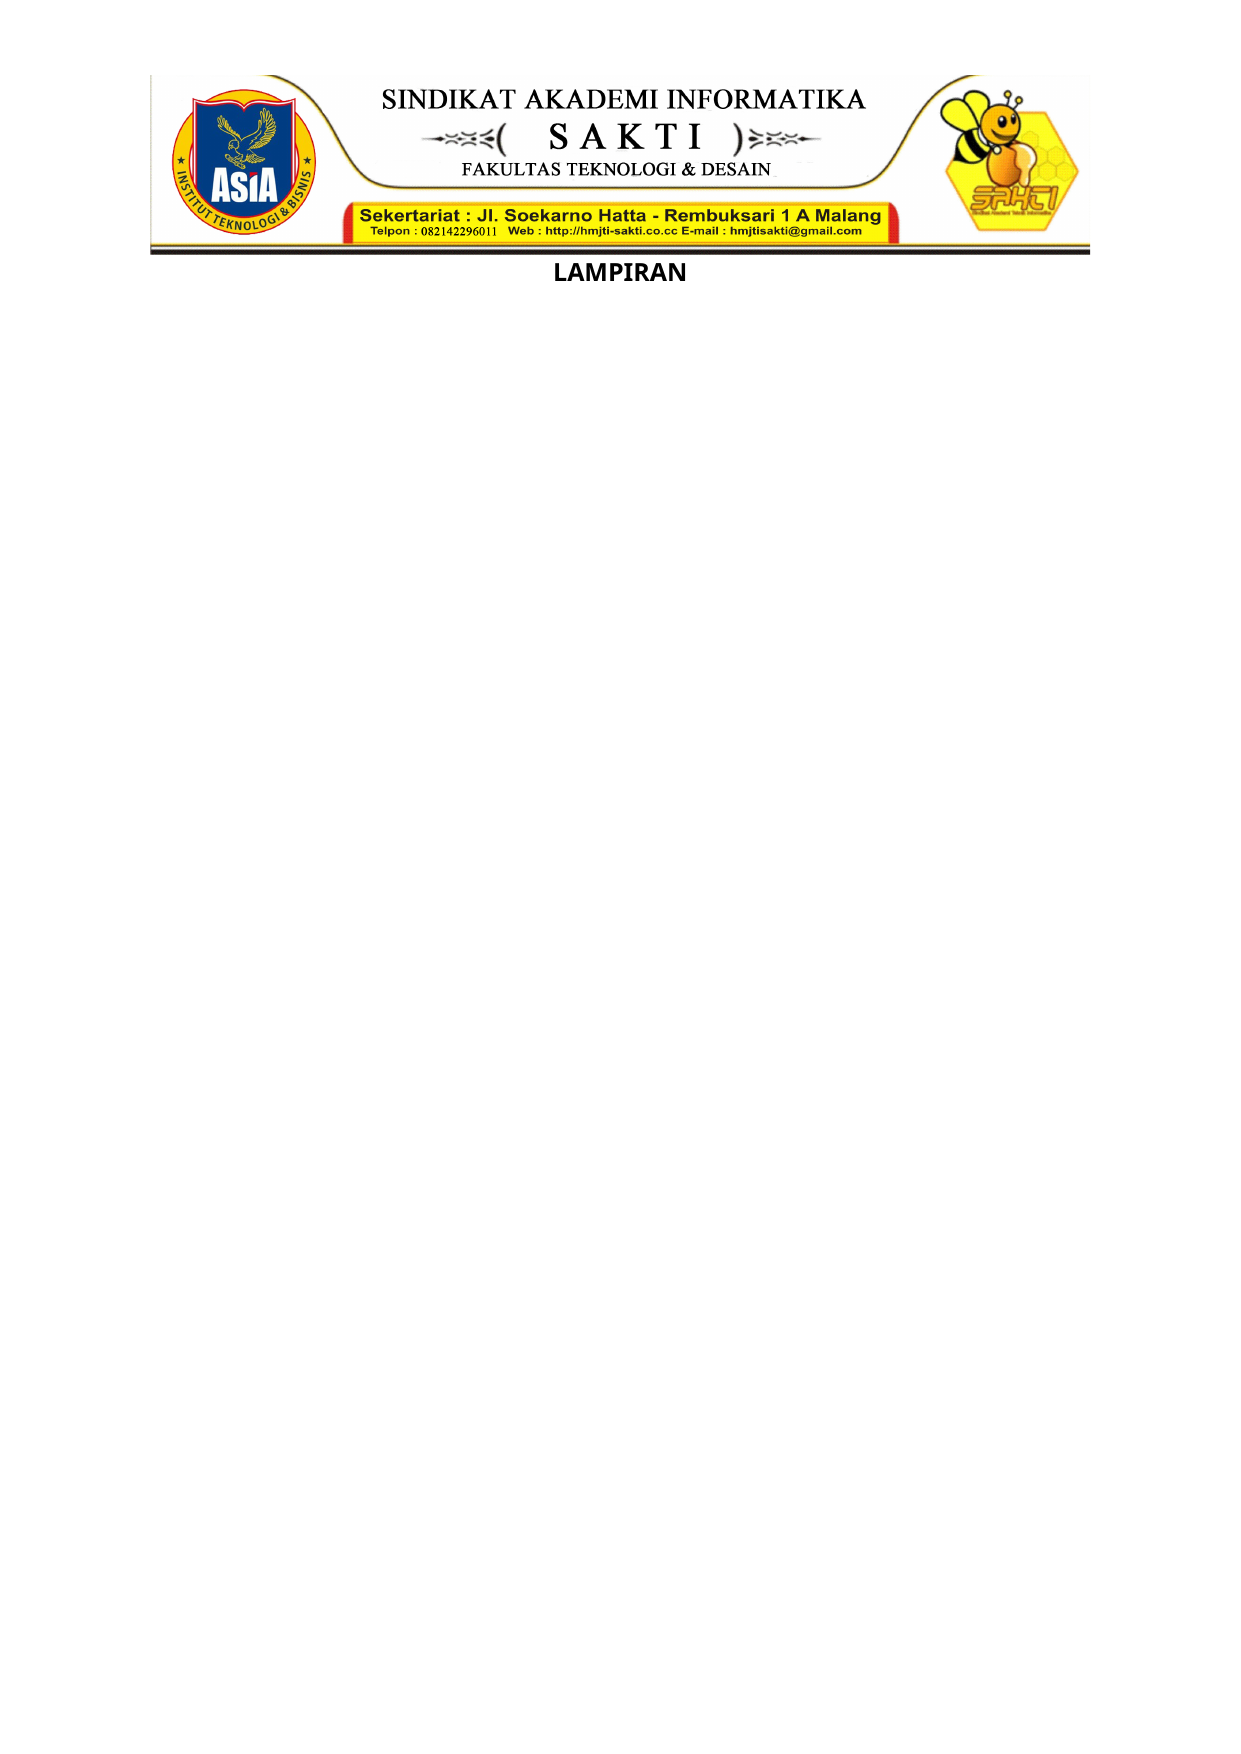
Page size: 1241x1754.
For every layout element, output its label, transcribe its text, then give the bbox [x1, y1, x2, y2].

list LAMPIRAN [150, 255, 1090, 288]
picture [150, 75, 1091, 255]
